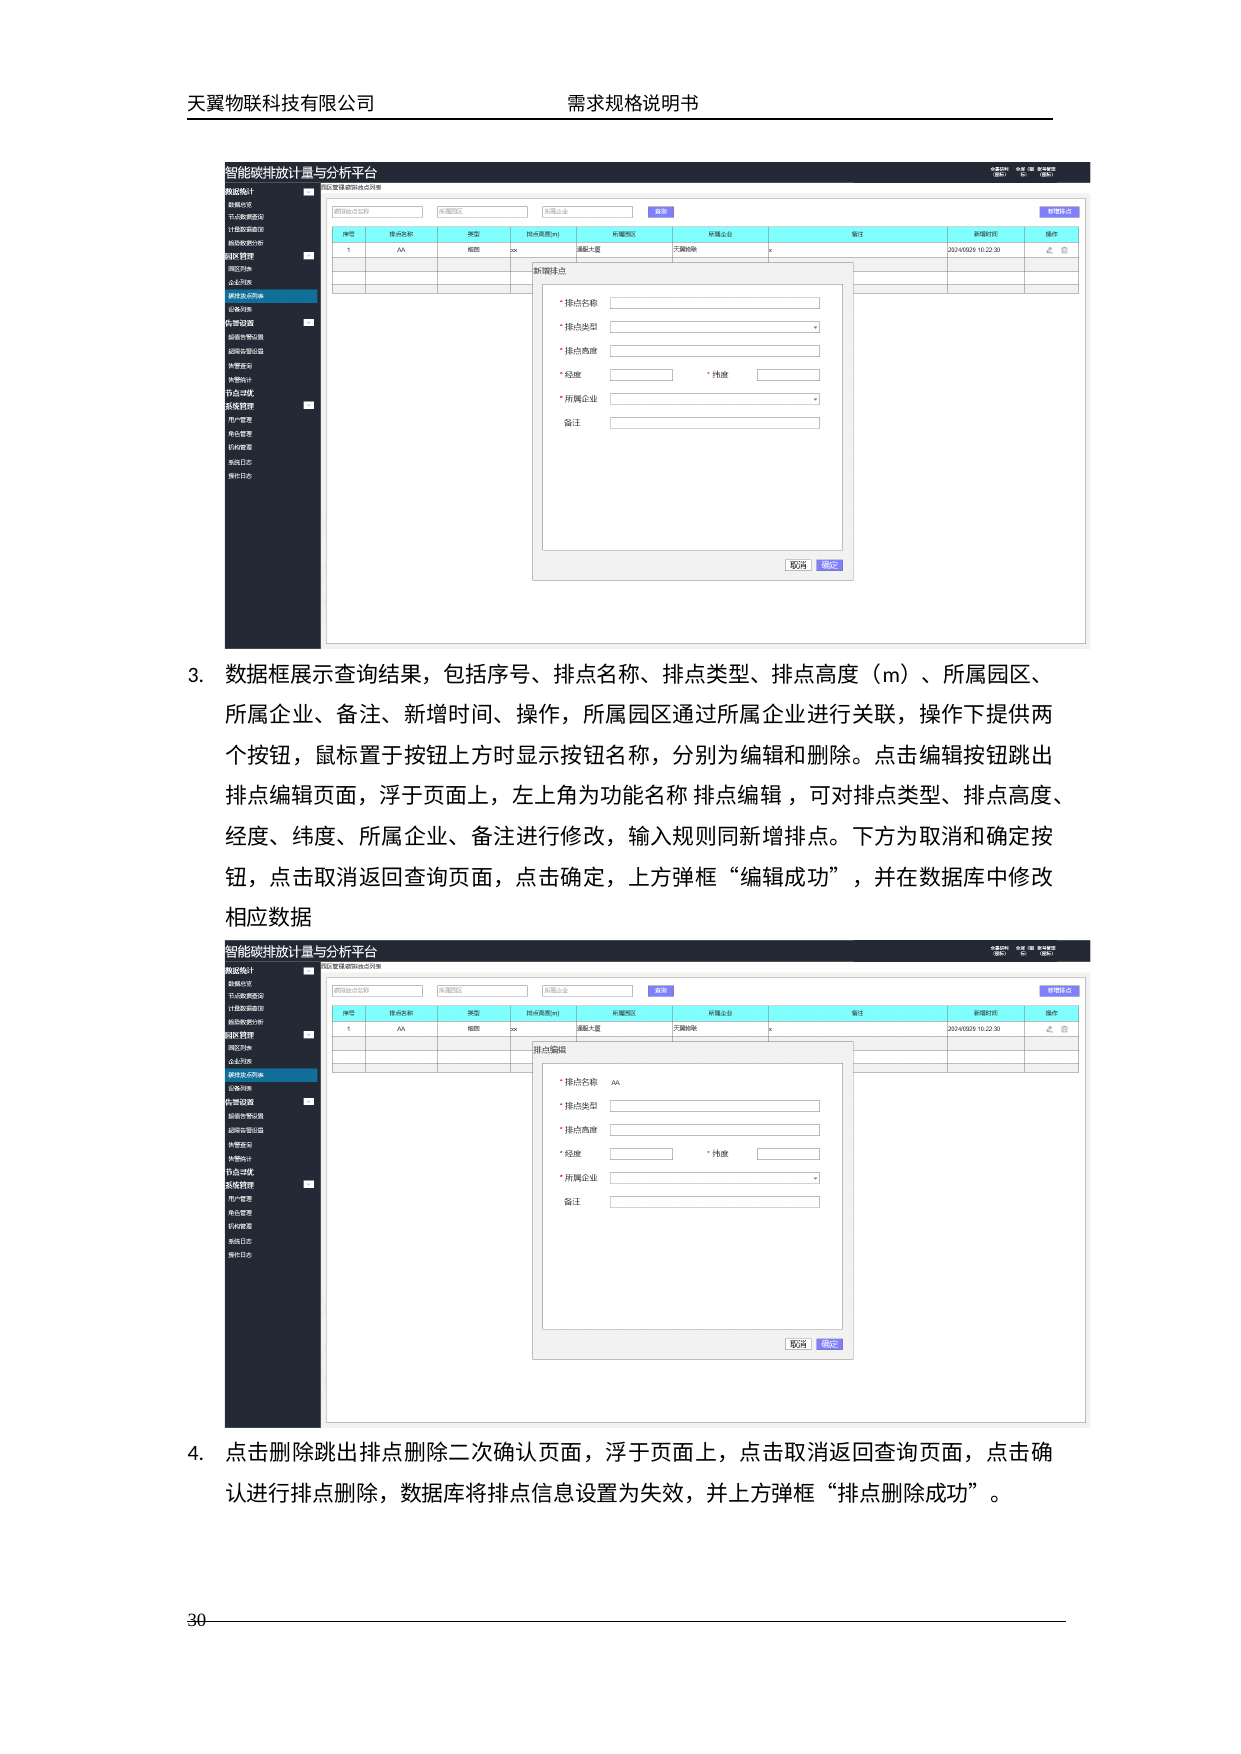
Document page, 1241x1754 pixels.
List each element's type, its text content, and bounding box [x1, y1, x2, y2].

picture [224, 940, 1091, 1428]
list 点击删除跳出排点删除二次确认页面，浮于页面上，点击取消返回查询页面，点击确认进行排点删除，数据库将排点信息设置为失效，并上方弹框“排点删除成功”。 [187, 1434, 1053, 1508]
picture [224, 162, 1091, 649]
list 数据框展示查询结果，包括序号、排点名称、排点类型、排点高度（m）、所属园区、所属企业、备注、新增时间、操作，所属园区通过所属企业进行关联，操作下提供两个按钮，鼠标置于按钮上方时显示按钮名称，分别为编辑和删除。点击编辑按钮跳出排点编辑页面，浮于页面上，左上角为功能名称 排点编辑 ，可对排点类型、排点高度、经度、纬度、所属企业、备注进行修改，输入规则同新增排点。下方为取消和确定按钮，点击取消返回查询页面，点击确定，上方弹框“编辑成功”，并在数据库中修改相应数据 [187, 656, 1053, 932]
